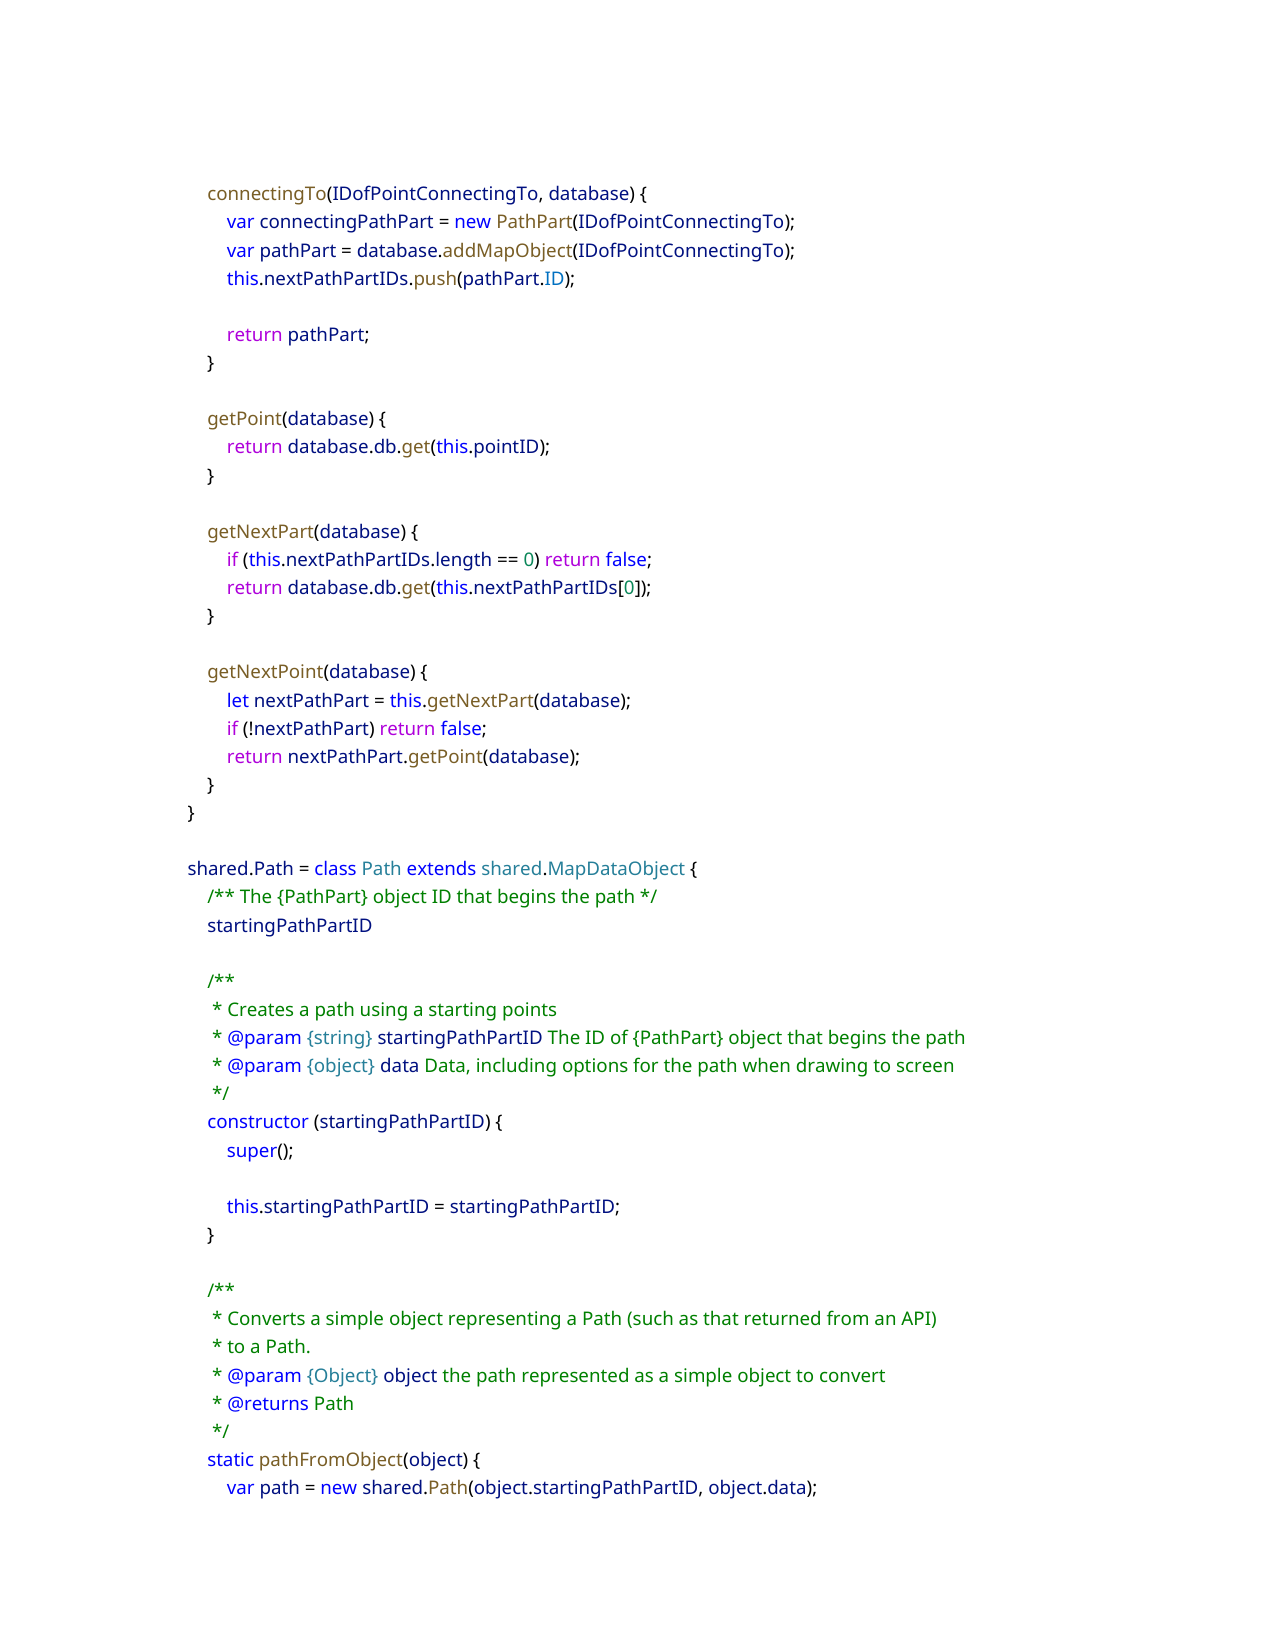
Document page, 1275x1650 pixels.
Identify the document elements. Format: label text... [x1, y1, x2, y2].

text let nextPathPart = this.getNextPart(database); [187, 684, 1087, 712]
text * Creates a path using a starting points [187, 994, 1087, 1022]
text var connectingPathPart = new PathPart(IDofPointConnectingTo); [187, 206, 1087, 234]
text /** [187, 1275, 1087, 1303]
text constructor (startingPathPartID) { [187, 1106, 1087, 1134]
text super(); [187, 1134, 1087, 1162]
text shared.Path = class Path extends shared.MapDataObject { [187, 853, 1087, 881]
text getPoint(database) { [187, 403, 1087, 431]
text * @returns Path [187, 1387, 1087, 1416]
text } [187, 459, 1087, 487]
text startingPathPartID [187, 909, 1087, 937]
text } [187, 769, 1087, 797]
text this.nextPathPartIDs.push(pathPart.ID); [187, 262, 1087, 291]
text getNextPart(database) { [187, 516, 1087, 544]
text getNextPoint(database) { [187, 656, 1087, 684]
text if (this.nextPathPartIDs.length == 0) return false; [187, 544, 1087, 572]
text return pathPart; [187, 319, 1087, 347]
text /** [187, 966, 1087, 994]
text */ [187, 1078, 1087, 1106]
text if (!nextPathPart) return false; [187, 712, 1087, 741]
text var pathPart = database.addMapObject(IDofPointConnectingTo); [187, 234, 1087, 262]
text static pathFromObject(object) { [187, 1444, 1087, 1472]
text } [187, 1219, 1087, 1247]
text * to a Path. [187, 1331, 1087, 1359]
text return nextPathPart.getPoint(database); [187, 741, 1087, 769]
text } [187, 600, 1087, 628]
text } [187, 797, 1087, 825]
text * @param {Object} object the path represented as a simple object to convert [187, 1359, 1087, 1387]
text */ [187, 1416, 1087, 1444]
text * @param {object} data Data, including options for the path when drawing to screen [187, 1050, 1087, 1078]
text return database.db.get(this.pointID); [187, 431, 1087, 459]
text connectingTo(IDofPointConnectingTo, database) { [187, 178, 1087, 206]
text var path = new shared.Path(object.startingPathPartID, object.data); [187, 1472, 1087, 1500]
text * Converts a simple object representing a Path (such as that returned from an API) [187, 1303, 1087, 1331]
text * @param {string} startingPathPartID The ID of {PathPart} object that begins the path [187, 1022, 1087, 1050]
text this.startingPathPartID = startingPathPartID; [187, 1191, 1087, 1219]
text /** The {PathPart} object ID that begins the path */ [187, 881, 1087, 909]
text return database.db.get(this.nextPathPartIDs[0]); [187, 572, 1087, 600]
text } [187, 347, 1087, 375]
